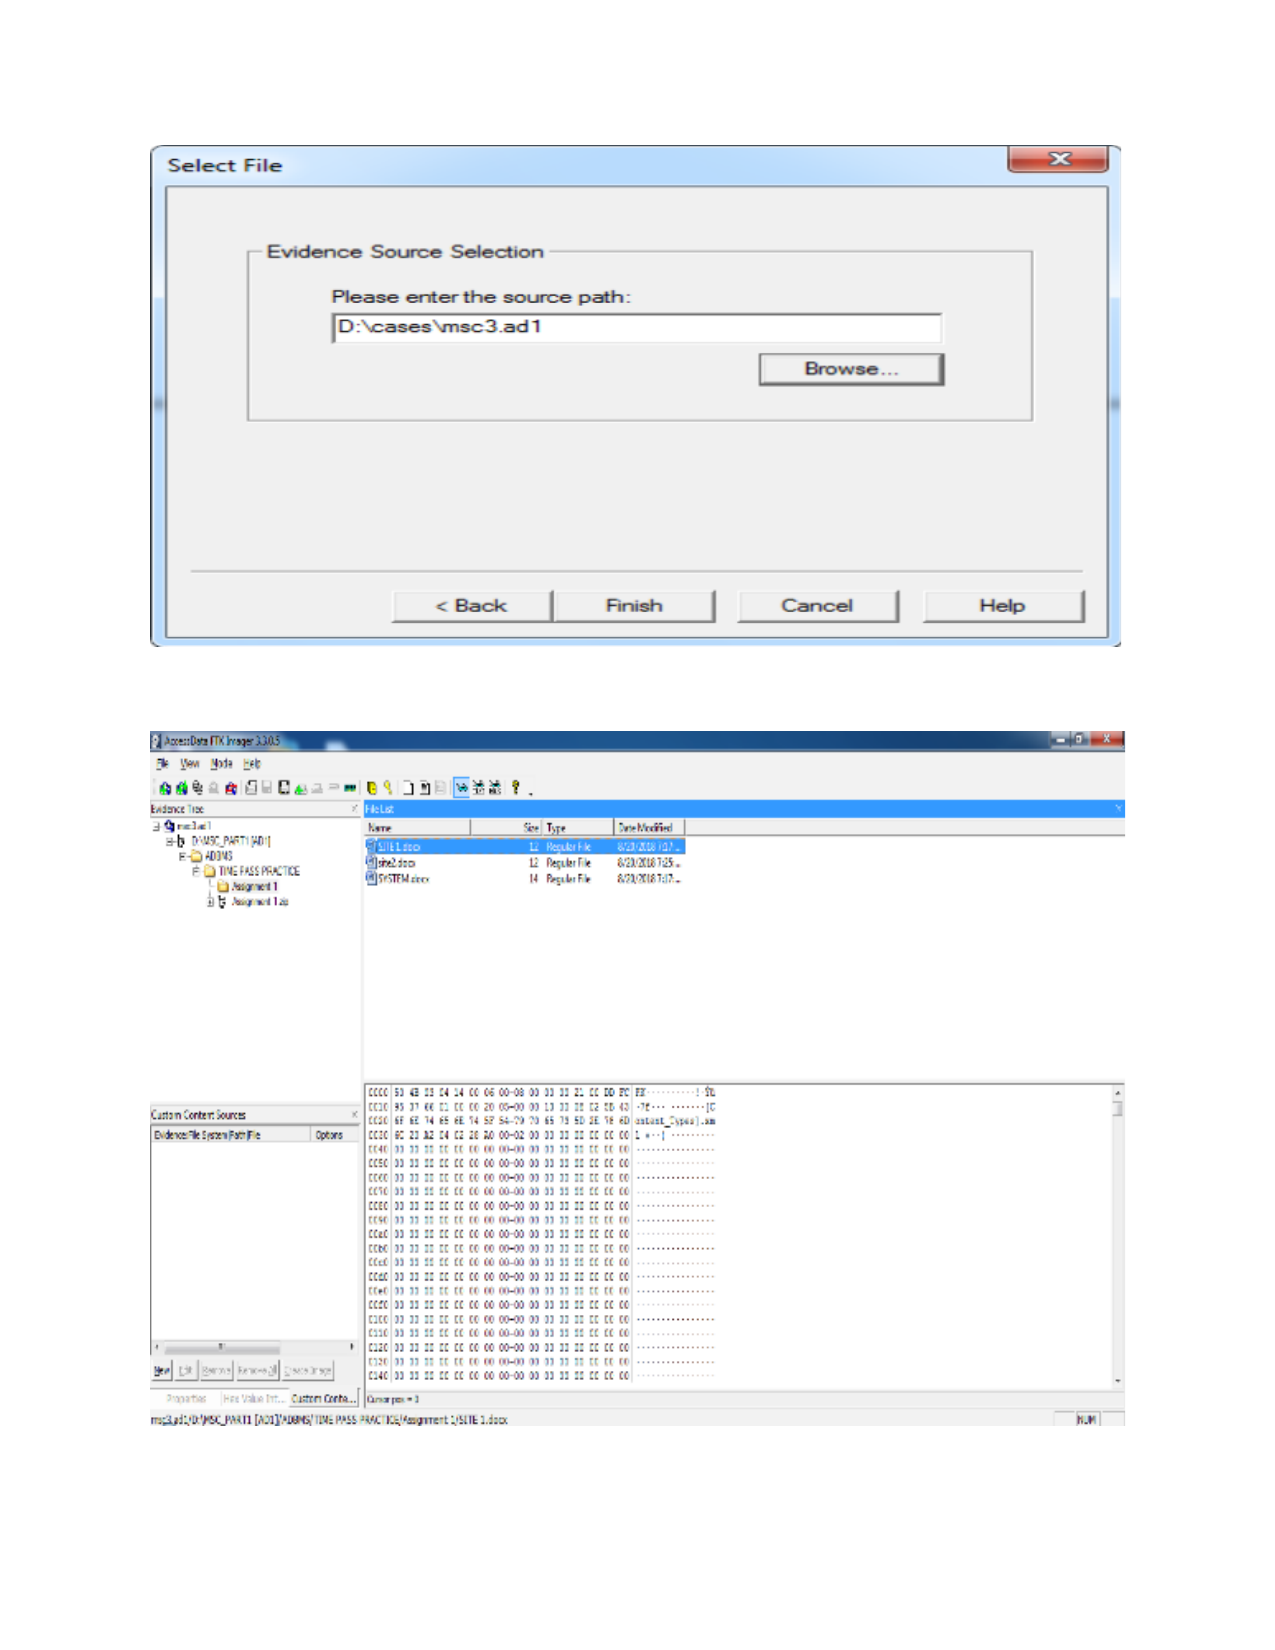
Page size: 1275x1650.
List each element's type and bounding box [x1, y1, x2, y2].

picture [150, 731, 1126, 1426]
picture [150, 145, 1122, 647]
